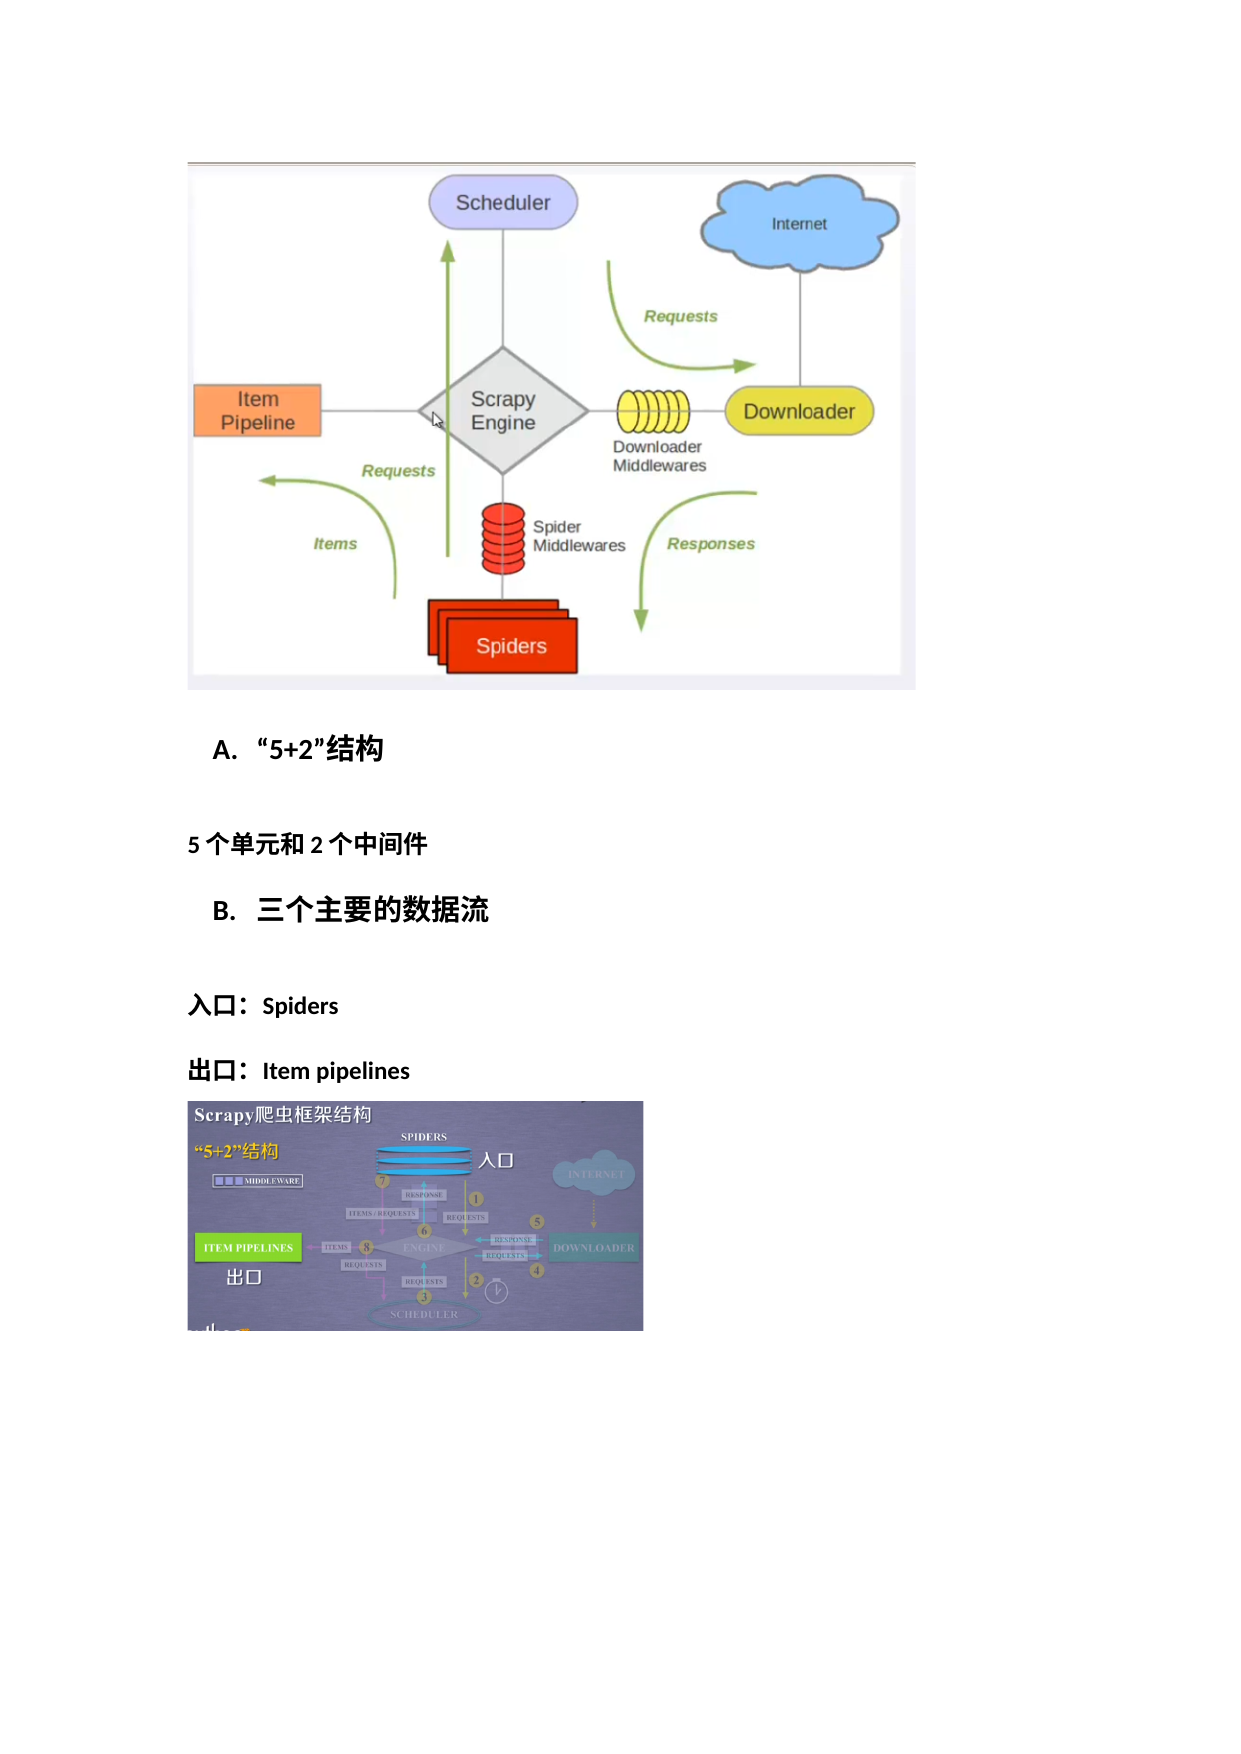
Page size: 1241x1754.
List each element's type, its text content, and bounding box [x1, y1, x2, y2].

picture [187, 162, 916, 690]
text 入口：Spiders [187, 971, 1053, 1036]
subtitle “5+2”结构 [212, 714, 1028, 779]
text 5个单元和2个中间件 [187, 810, 1053, 875]
picture [187, 1101, 644, 1331]
subtitle 三个主要的数据流 [212, 875, 1028, 940]
text 出口：Item pipelines [187, 1036, 1053, 1101]
